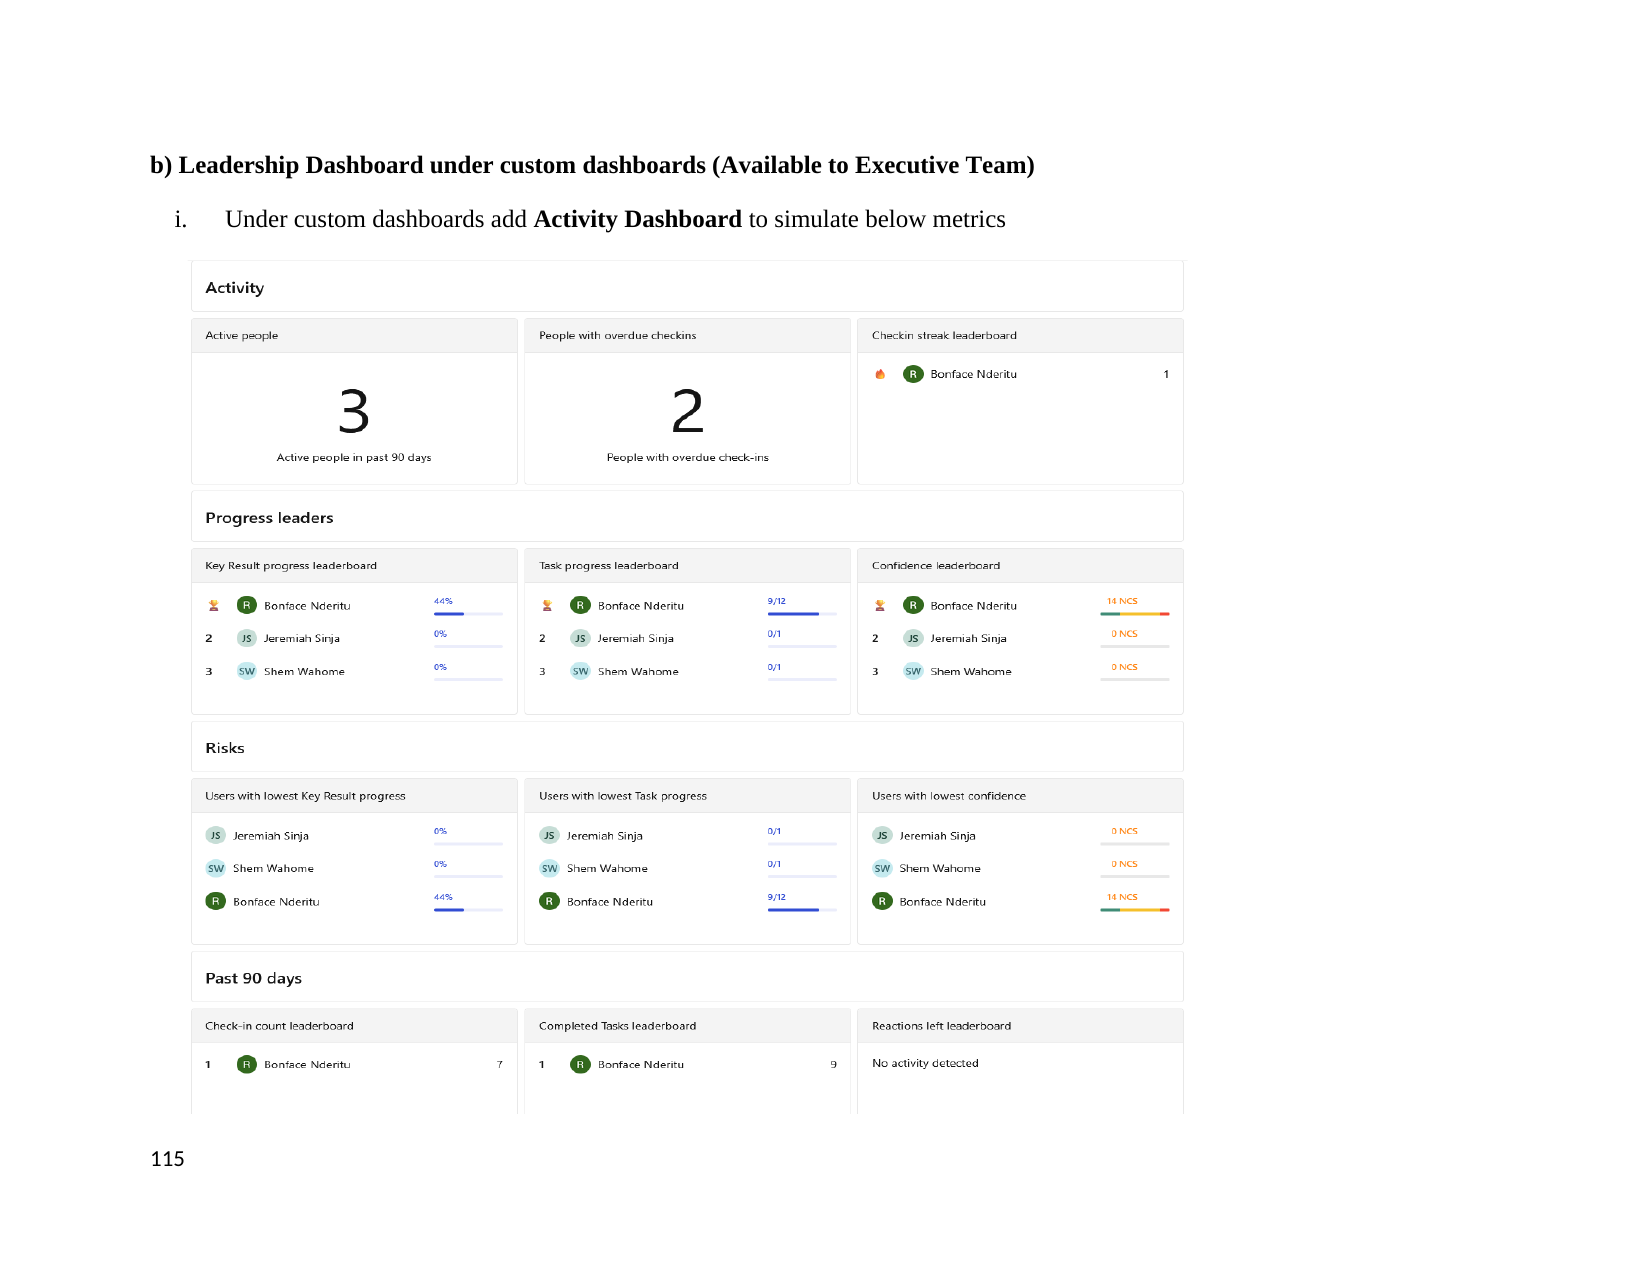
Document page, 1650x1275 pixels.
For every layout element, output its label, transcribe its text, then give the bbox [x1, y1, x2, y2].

picture [187, 257, 1188, 1114]
list Under custom dashboards add Activity Dashboard to simulate below metrics [187, 204, 1500, 233]
text b) Leadership Dashboard under custom dashboards (Available to Executive Team) [150, 150, 1500, 179]
